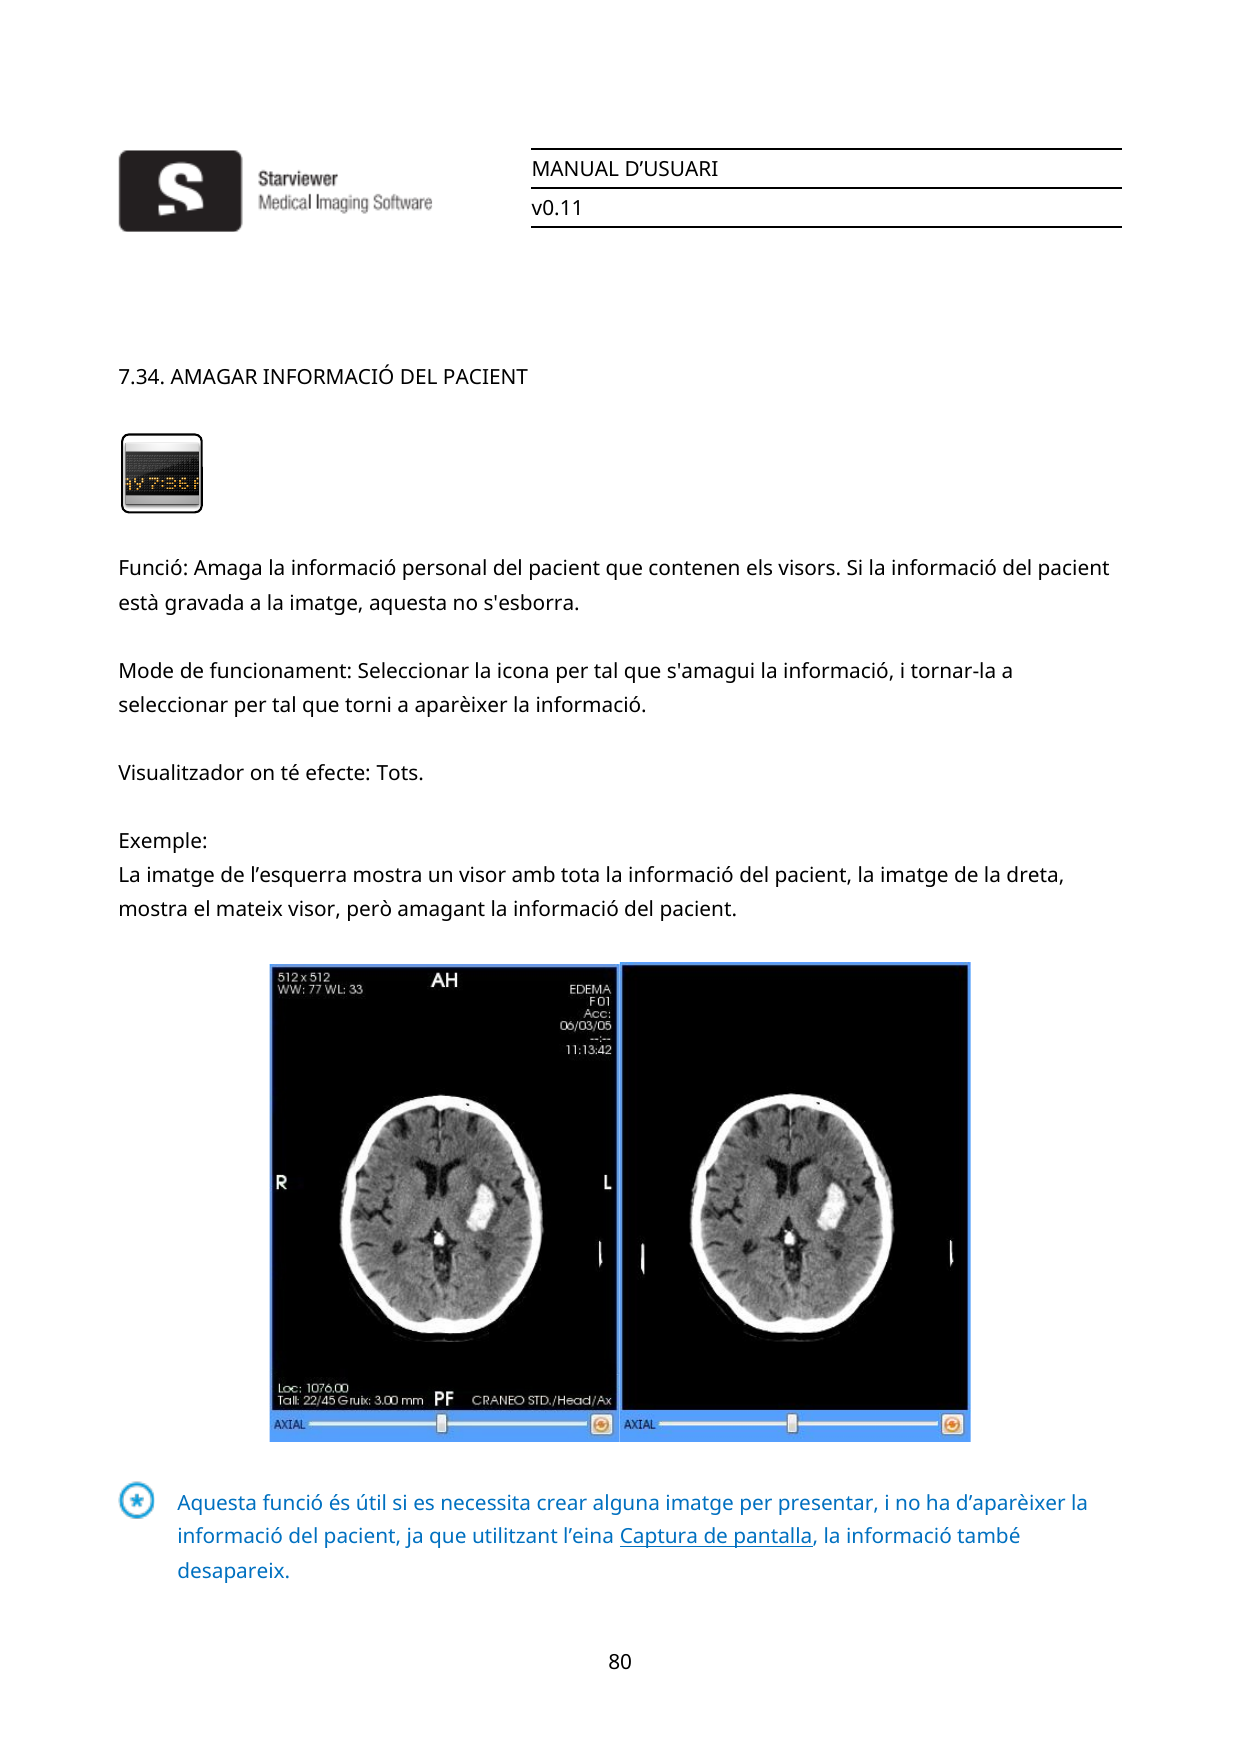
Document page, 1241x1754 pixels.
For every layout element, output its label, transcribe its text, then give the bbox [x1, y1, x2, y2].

subtitle Amagar informació del pacient [118, 362, 1122, 391]
text Visualitzador on té efecte: Tots. [118, 758, 1122, 786]
text La imatge de l’esquerra mostra un visor amb tota la informació del pacient, la imatge de la dreta, mostra el mateix visor, però amagant la informació del pacient. [118, 860, 1122, 923]
table_header [118, 1481, 177, 1589]
picture [269, 962, 971, 1442]
text Funció: Amaga la informació personal del pacient que contenen els visors. Si la informació del pacient està gravada a la imatge, aquesta no s'esborra. [118, 553, 1122, 616]
picture [124, 436, 200, 511]
table_header Aquesta funció és útil si es necessita crear alguna imatge per presentar, i no ha d’aparèixer la informació del pacient, ja que utilitzant l’eina Captura de pantalla, la informació també desapareix. [177, 1481, 1133, 1589]
text Mode de funcionament: Seleccionar la icona per tal que s'amagui la informació, i tornar-la a seleccionar per tal que torni a aparèixer la informació. [118, 656, 1122, 718]
text Exemple: [118, 826, 1122, 854]
